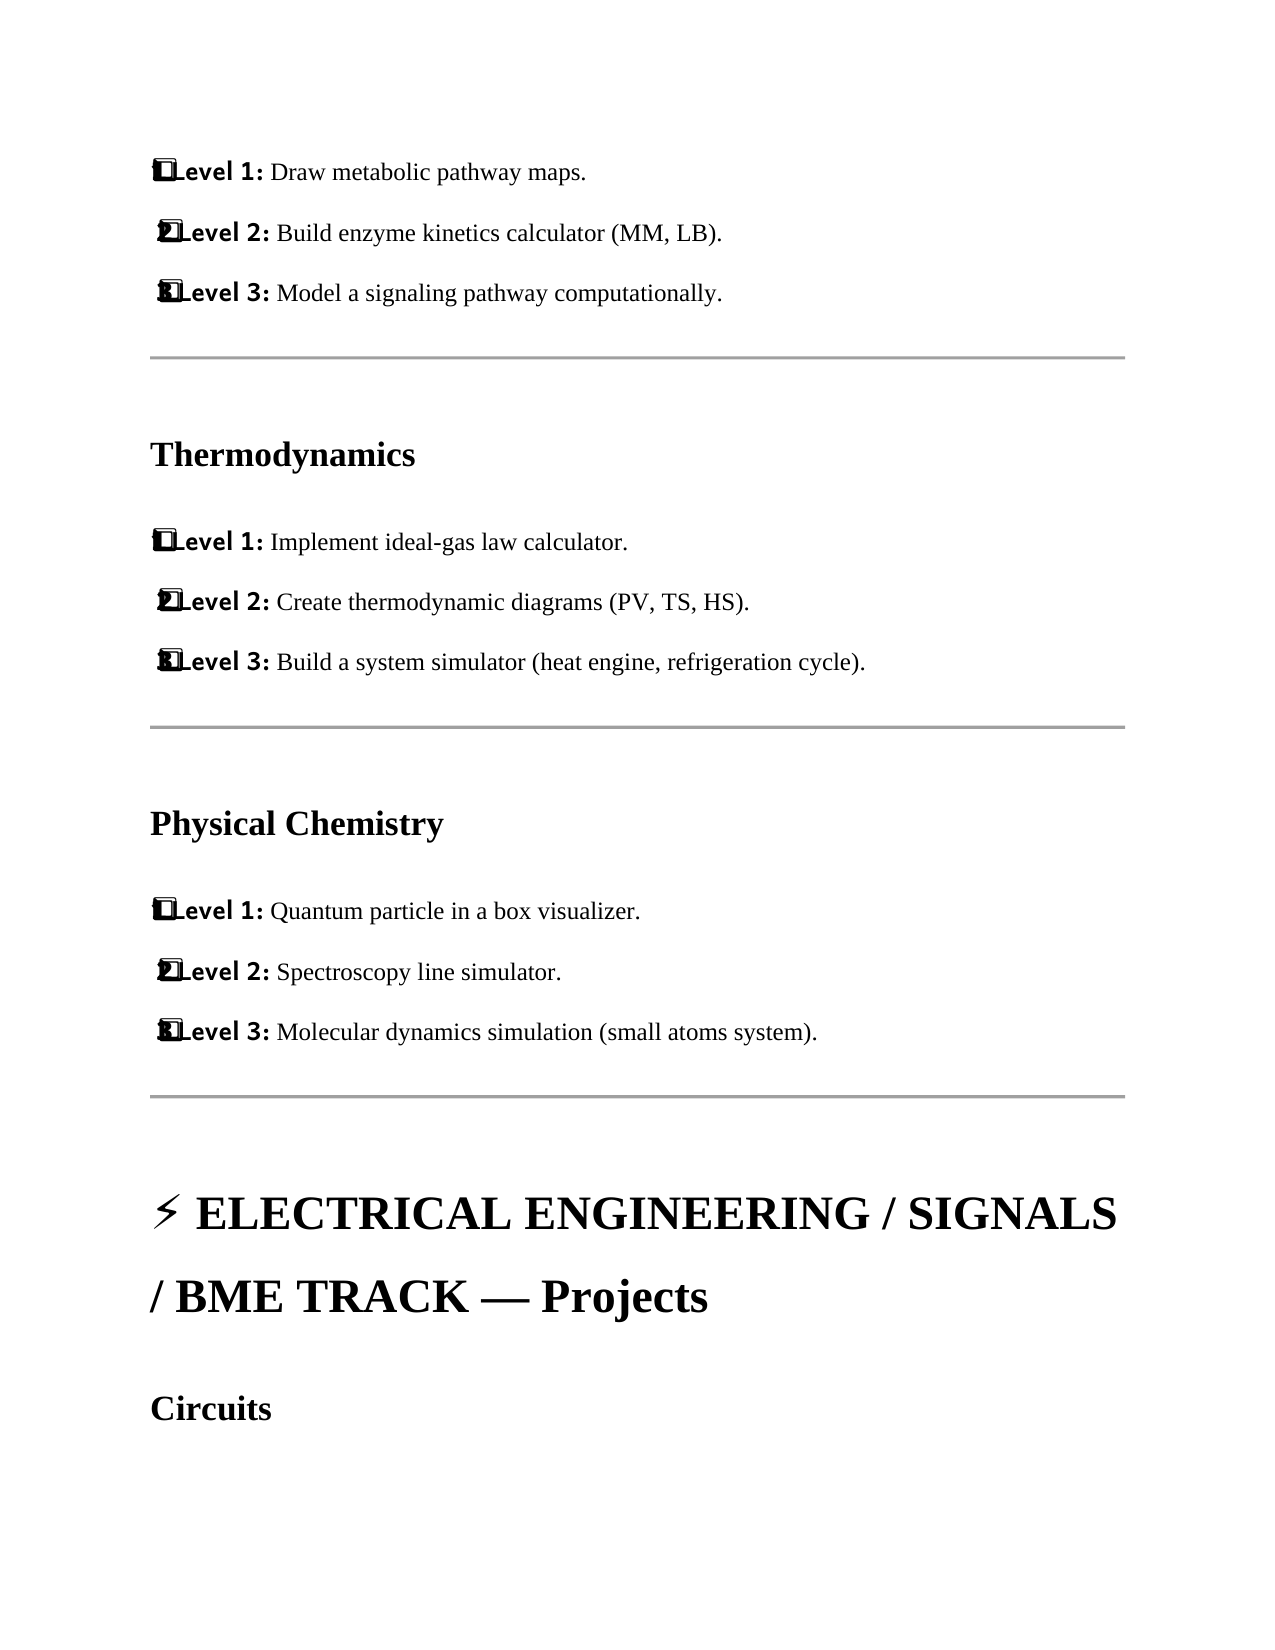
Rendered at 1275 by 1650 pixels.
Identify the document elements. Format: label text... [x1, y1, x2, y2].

text 1️⃣ Level 1: Quantum particle in a box visualizer. 2️⃣ Level 2: Spectroscopy line simulator. 3️⃣ Level 3: Molecular dynamics simulation (small atoms system). [150, 889, 1125, 1050]
subtitle Circuits [150, 1387, 1125, 1428]
subtitle Physical Chemistry [150, 803, 1125, 843]
text 1️⃣ Level 1: Implement ideal-gas law calculator. 2️⃣ Level 2: Create thermodynamic diagrams (PV, TS, HS). 3️⃣ Level 3: Build a system simulator (heat engine, refrigeration cycle). [150, 519, 1125, 681]
text 1️⃣ Level 1: Draw metabolic pathway maps. 2️⃣ Level 2: Build enzyme kinetics calculator (MM, LB). 3️⃣ Level 3: Model a signaling pathway computationally. [150, 150, 1125, 311]
subtitle ⚡ ELECTRICAL ENGINEERING / SIGNALS / BME TRACK — Projects [150, 1185, 1125, 1322]
subtitle Thermodynamics [150, 433, 1125, 474]
